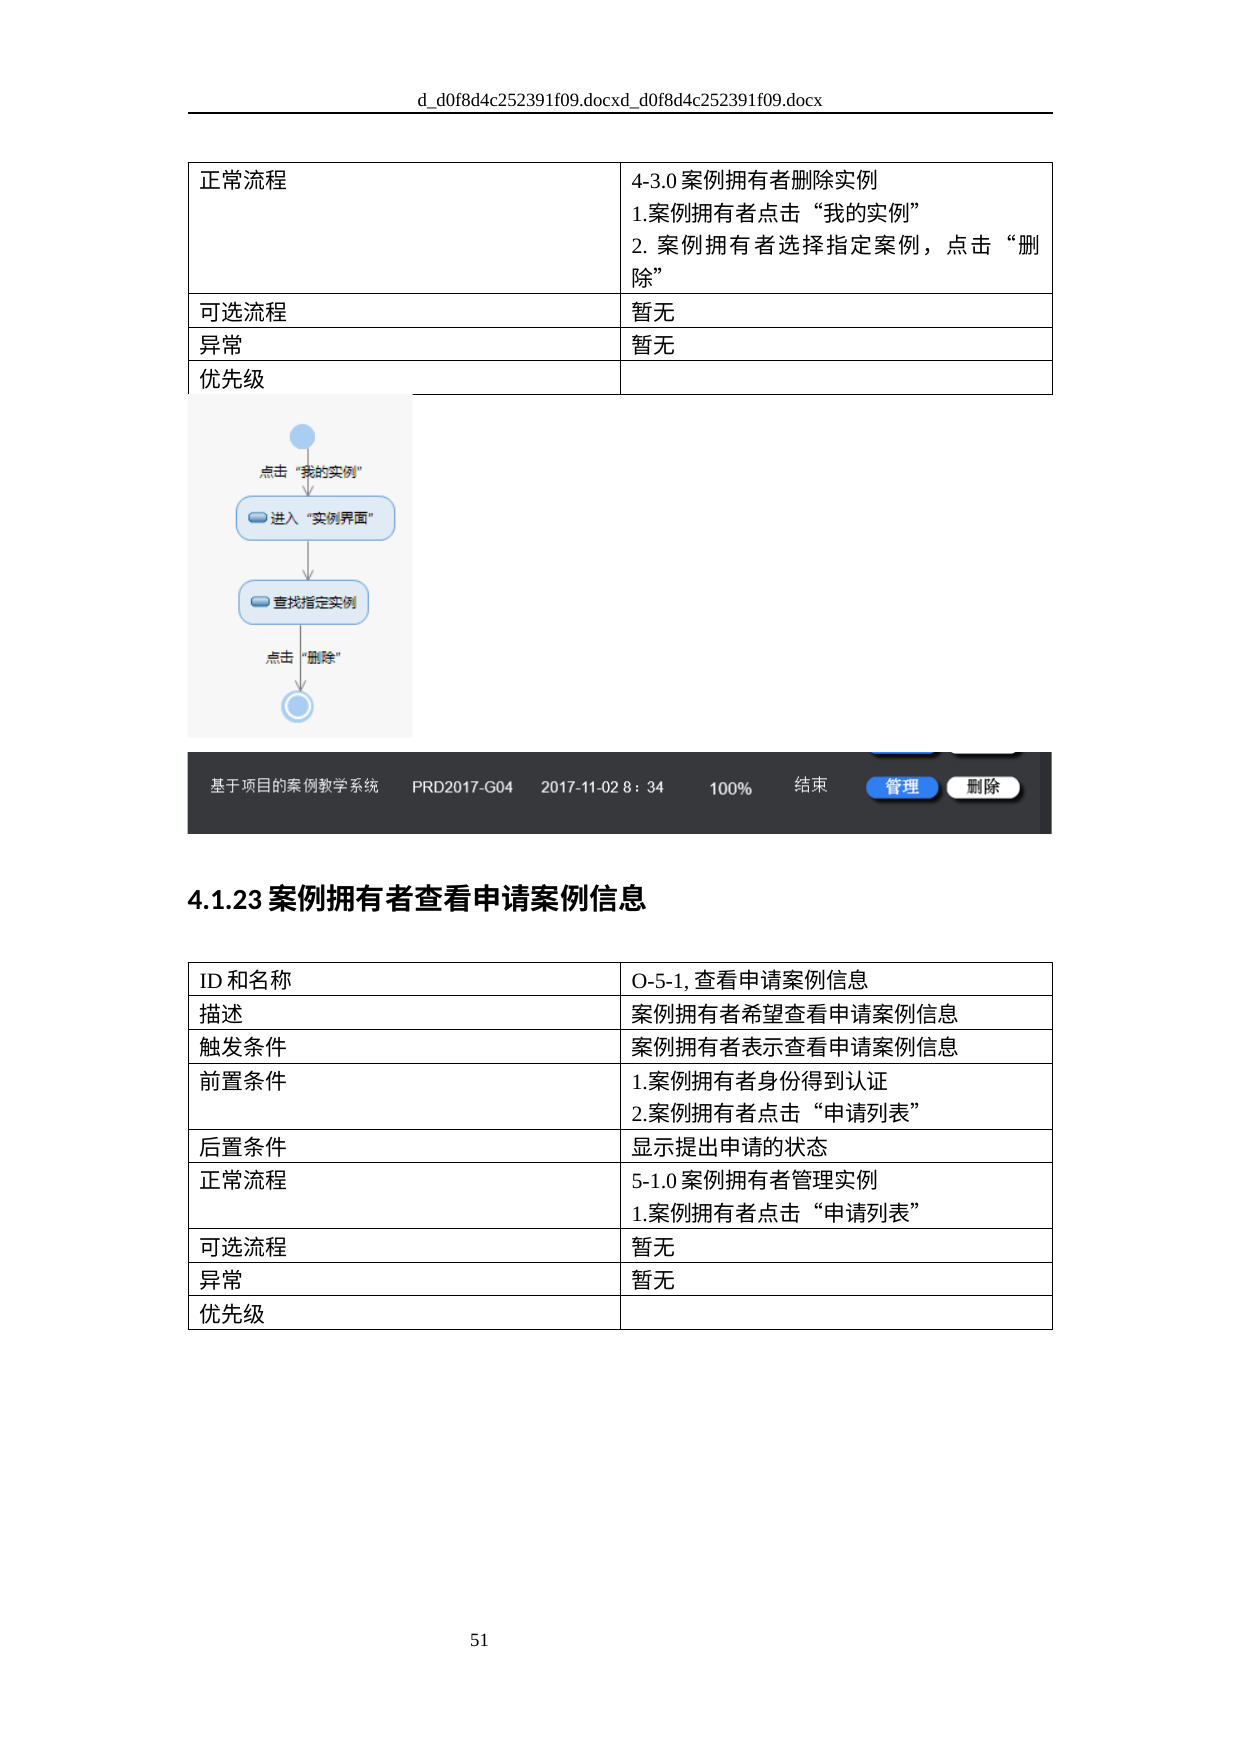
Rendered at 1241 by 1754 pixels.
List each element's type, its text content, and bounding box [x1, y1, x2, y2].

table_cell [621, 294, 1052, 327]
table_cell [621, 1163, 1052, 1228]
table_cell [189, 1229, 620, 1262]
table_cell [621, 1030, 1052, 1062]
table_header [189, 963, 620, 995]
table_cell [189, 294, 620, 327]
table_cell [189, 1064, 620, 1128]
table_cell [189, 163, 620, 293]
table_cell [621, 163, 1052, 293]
picture [187, 394, 413, 738]
subtitle 4.1.23案例拥有者查看申请案例信息 [187, 864, 1053, 929]
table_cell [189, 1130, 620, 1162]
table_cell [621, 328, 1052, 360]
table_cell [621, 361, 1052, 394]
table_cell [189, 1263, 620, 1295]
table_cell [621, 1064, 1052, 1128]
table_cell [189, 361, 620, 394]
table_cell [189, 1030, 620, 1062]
picture [187, 752, 1052, 834]
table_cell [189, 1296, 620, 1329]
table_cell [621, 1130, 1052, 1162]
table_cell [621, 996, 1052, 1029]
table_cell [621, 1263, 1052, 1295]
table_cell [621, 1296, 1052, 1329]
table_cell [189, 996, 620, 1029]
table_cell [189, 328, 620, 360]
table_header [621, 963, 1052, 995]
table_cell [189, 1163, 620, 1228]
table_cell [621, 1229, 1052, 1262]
